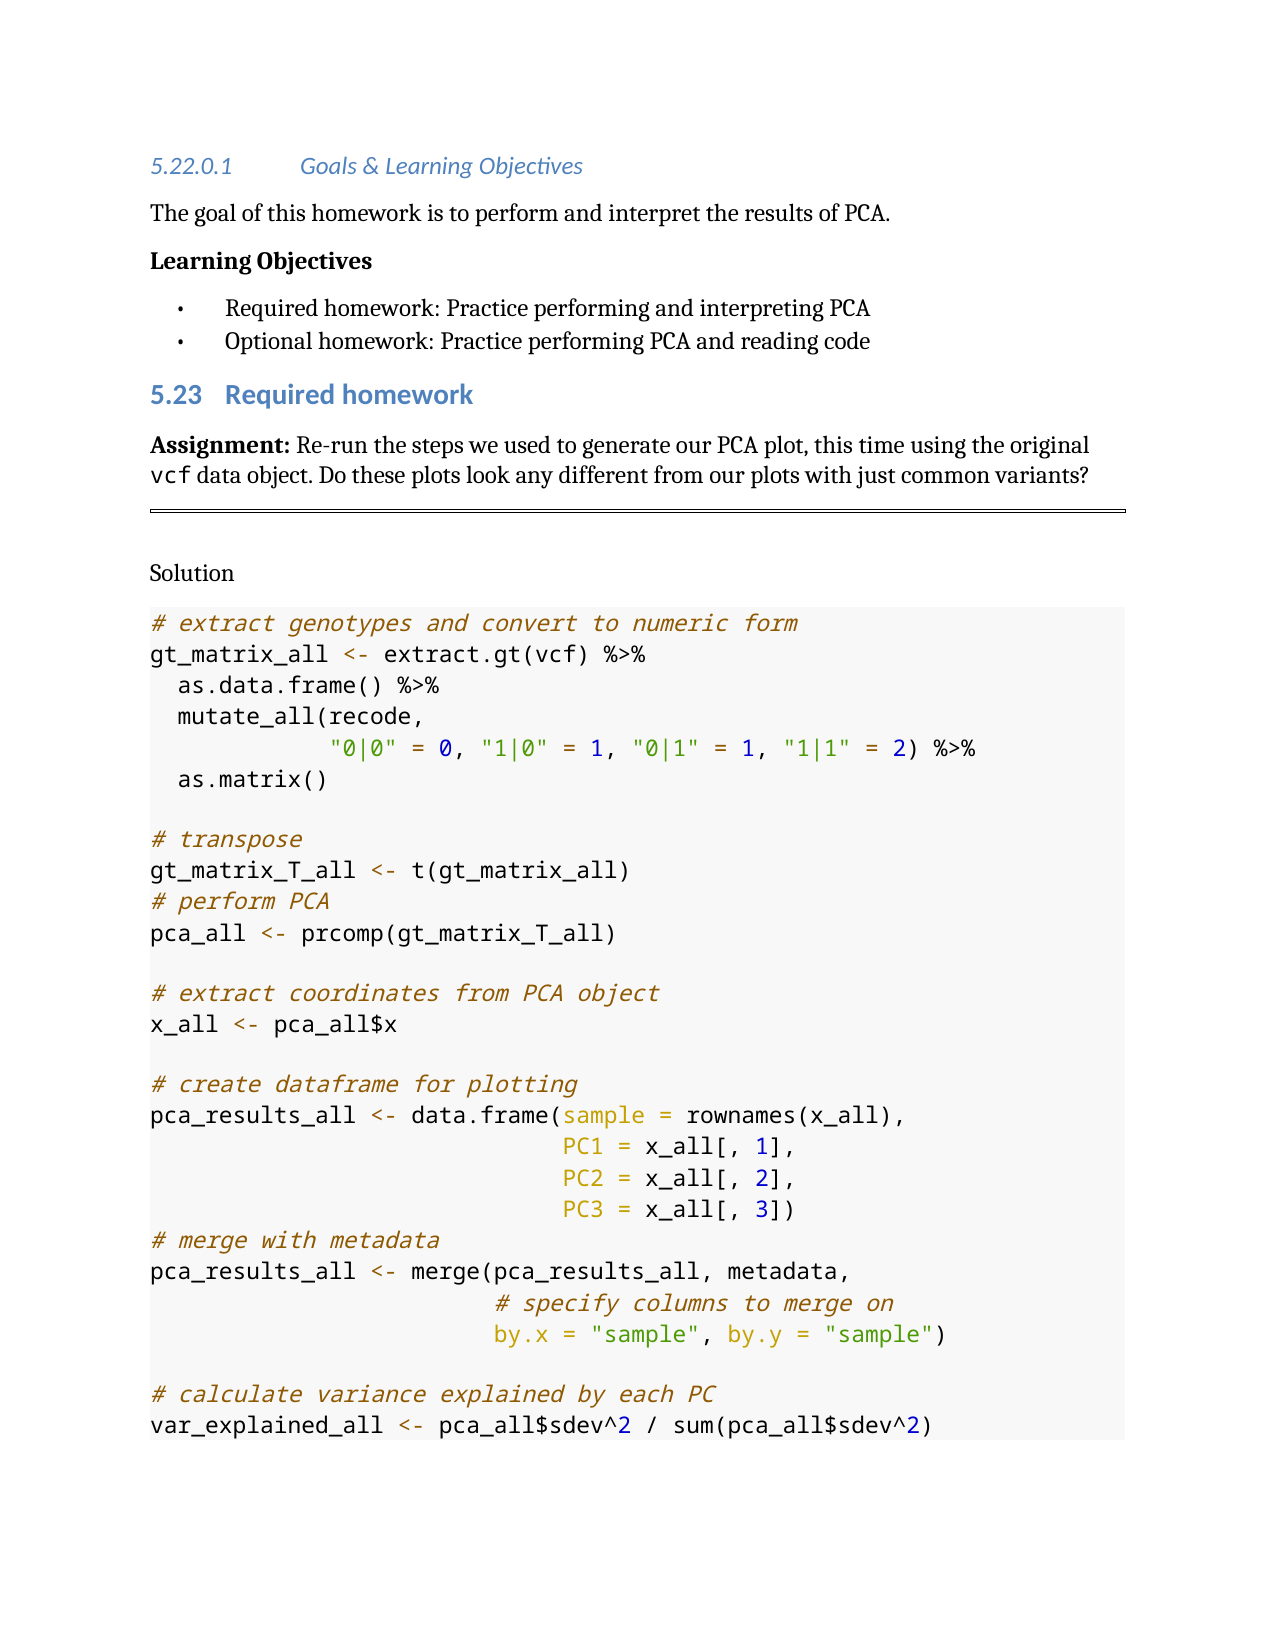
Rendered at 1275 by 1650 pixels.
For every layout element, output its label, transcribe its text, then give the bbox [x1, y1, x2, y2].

text The goal of this homework is to perform and interpret the results of PCA. [150, 199, 1125, 228]
subtitle 5.22.0.1 Goals & Learning Objectives [150, 150, 1125, 181]
text Assignment: Re-run the steps we used to generate our PCA plot, this time using the original vcf data object. Do these plots look any different from our plots with just common variants? [150, 431, 1125, 491]
text Learning Objectives [150, 247, 1125, 276]
text Solution [150, 559, 1125, 588]
list Optional homework: Practice performing PCA and reading code [175, 327, 1125, 356]
subtitle 5.23 Required homework [150, 376, 1125, 412]
list Required homework: Practice performing and interpreting PCA [175, 294, 1125, 323]
